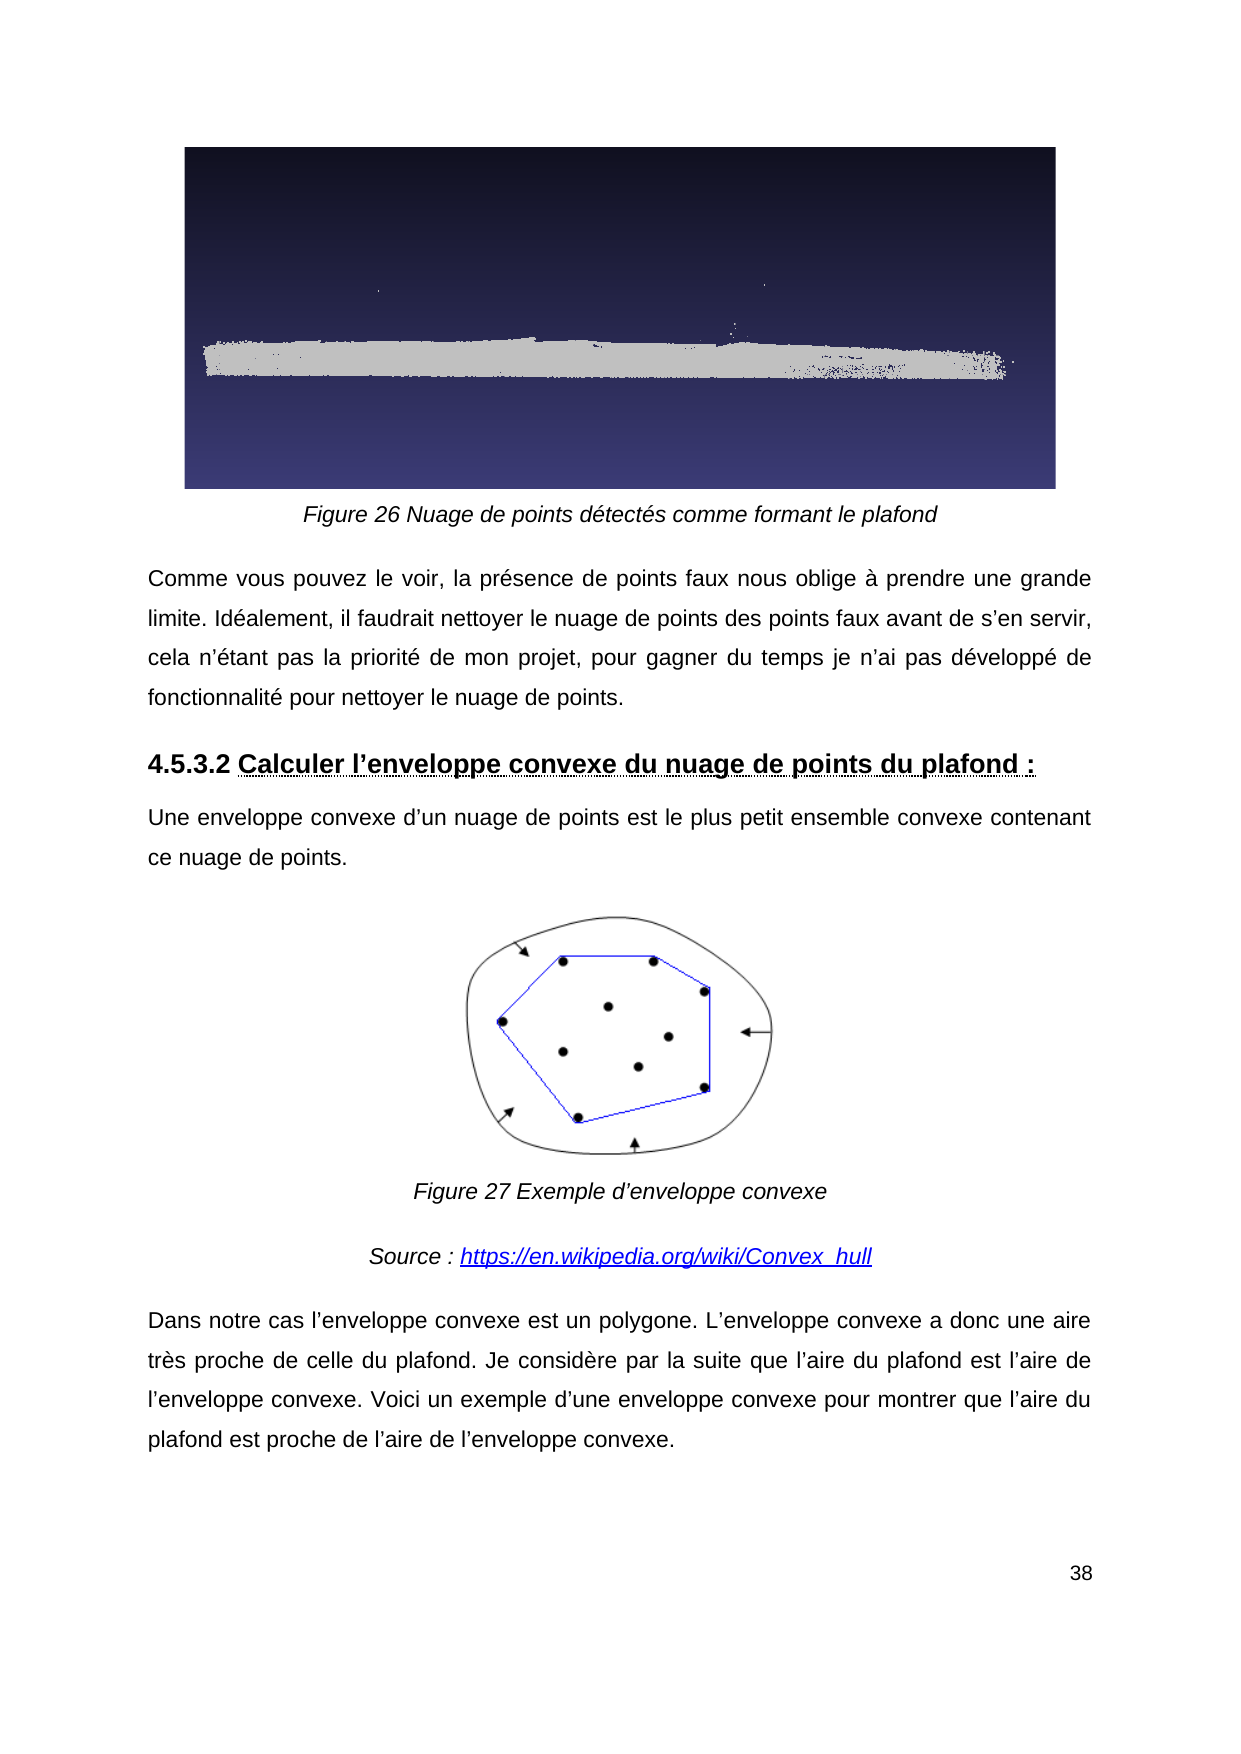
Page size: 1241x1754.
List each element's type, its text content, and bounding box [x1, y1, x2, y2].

subtitle Calculer l’enveloppe convexe du nuage de points du plafond : [148, 748, 1092, 779]
picture [458, 908, 782, 1166]
text Comme vous pouvez le voir, la présence de points faux nous oblige à prendre une grande limite. Idéalement, il faudrait nettoyer le nuage de points des points faux avant de s’en servir, cela n’étant pas la priorité de mon projet, pour gagner du temps je n’ai pas développé de fonctionnalité pour nettoyer le nuage de points. [148, 565, 1092, 710]
text Une enveloppe convexe d’un nuage de points est le plus petit ensemble convexe contenant ce nuage de points. [148, 804, 1092, 870]
picture [184, 147, 1056, 489]
text Source : https://en.wikipedia.org/wiki/Convex_hull [148, 1243, 1092, 1269]
text Dans notre cas l’enveloppe convexe est un polygone. L’enveloppe convexe a donc une aire très proche de celle du plafond. Je considère par la suite que l’aire du plafond est l’aire de l’enveloppe convexe. Voici un exemple d’une enveloppe convexe pour montrer que l’aire du plafond est proche de l’aire de l’enveloppe convexe. [148, 1307, 1092, 1452]
